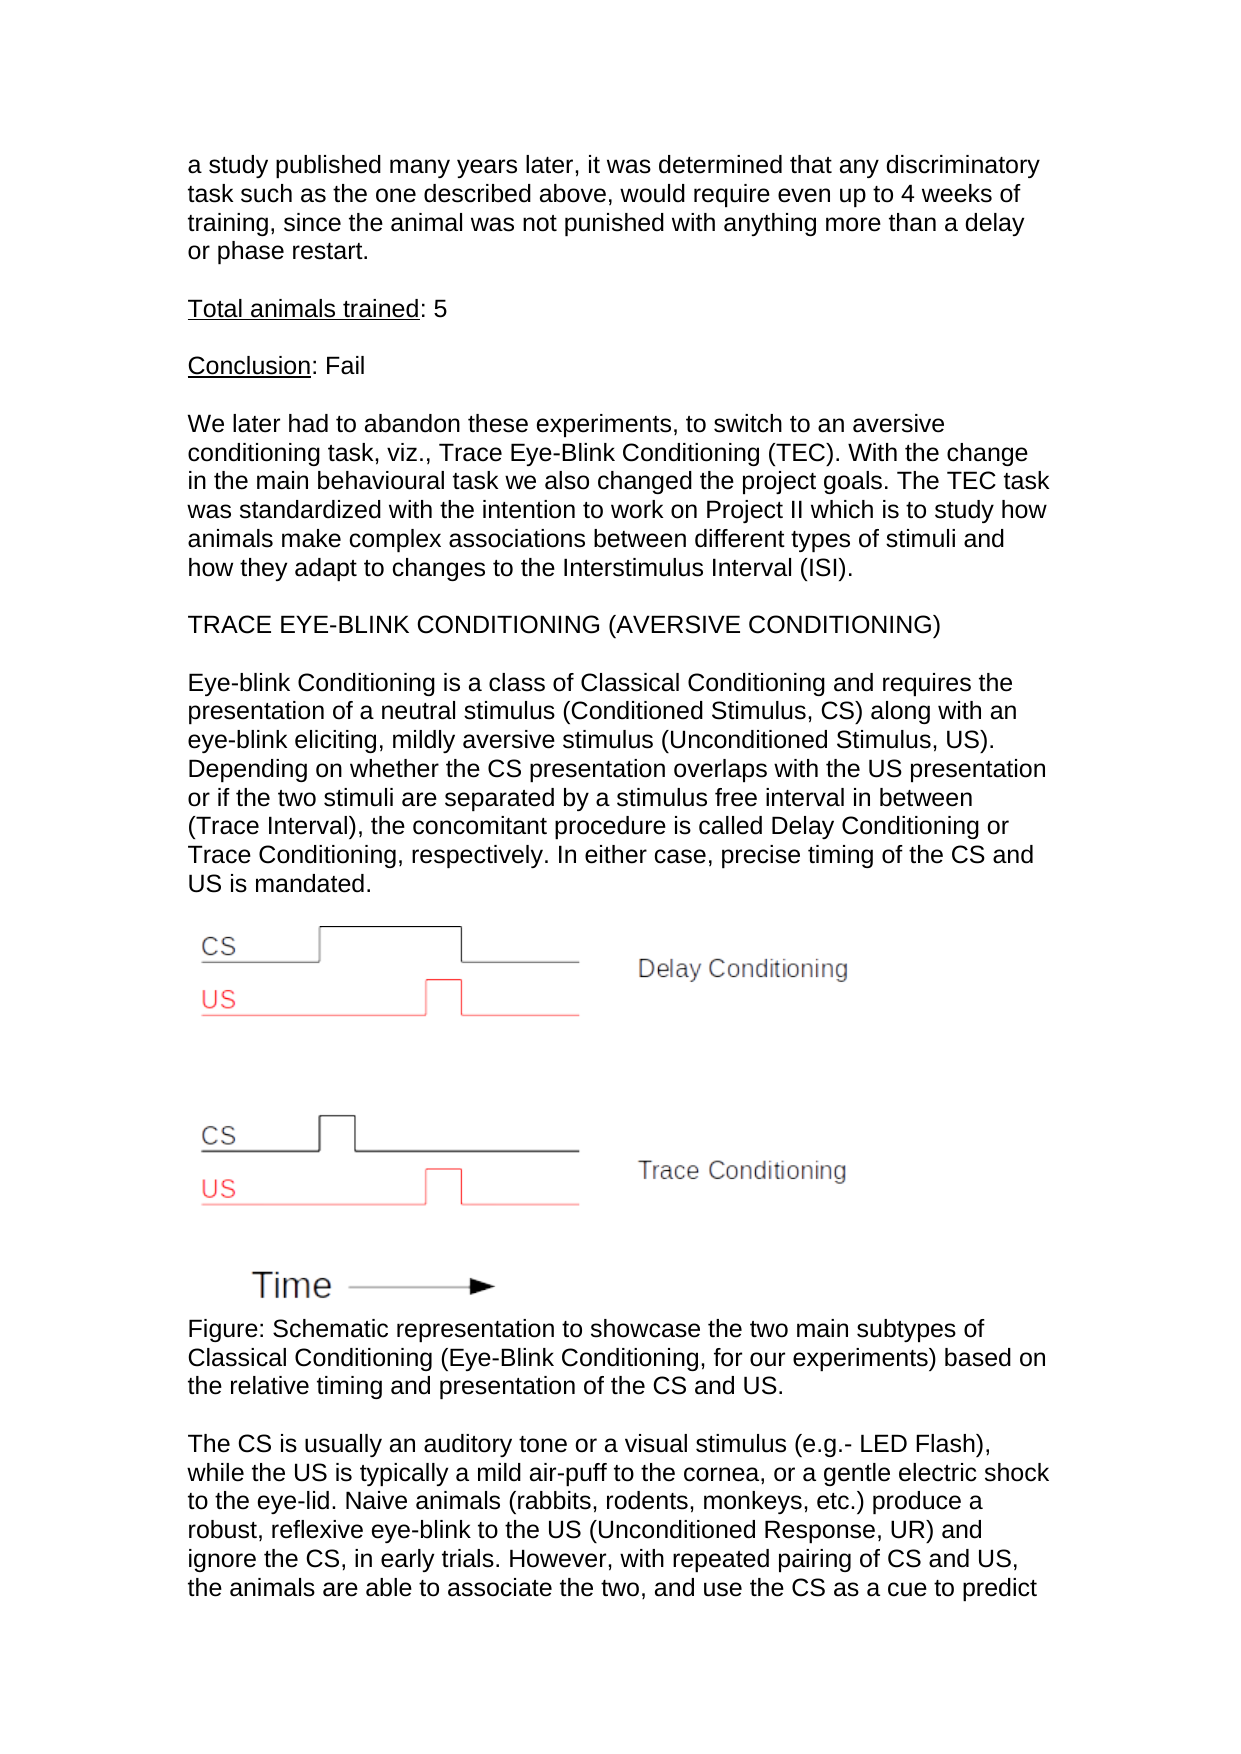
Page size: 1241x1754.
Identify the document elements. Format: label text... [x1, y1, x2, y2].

text TRACE EYE-BLINK CONDITIONING (AVERSIVE CONDITIONING) [187, 610, 1053, 639]
text Total animals trained: 5 [187, 294, 1053, 322]
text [187, 150, 1053, 265]
text We later had to abandon these experiments, to switch to an aversive conditioning task, viz., Trace Eye-Blink Conditioning (TEC). With the change in the main behavioural task we also changed the project goals. The TEC task was standardized with the intention to work on Project II which is to study how animals make complex associations between different types of stimuli and how they adapt to changes to the Interstimulus Interval (ISI). [187, 409, 1053, 581]
text Conclusion: Fail [187, 351, 1053, 380]
text Figure: Schematic representation to showcase the two main subtypes of Classical Conditioning (Eye-Blink Conditioning, for our experiments) based on the relative timing and presentation of the CS and US. [187, 1314, 1053, 1400]
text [187, 1429, 1053, 1601]
picture [187, 926, 863, 1314]
text Eye-blink Conditioning is a class of Classical Conditioning and requires the presentation of a neutral stimulus (Conditioned Stimulus, CS) along with an eye-blink eliciting, mildly aversive stimulus (Unconditioned Stimulus, US). Depending on whether the CS presentation overlaps with the US presentation or if the two stimuli are separated by a stimulus free interval in between (Trace Interval), the concomitant procedure is called Delay Conditioning or Trace Conditioning, respectively. In either case, precise timing of the CS and US is mandated. [187, 667, 1053, 897]
